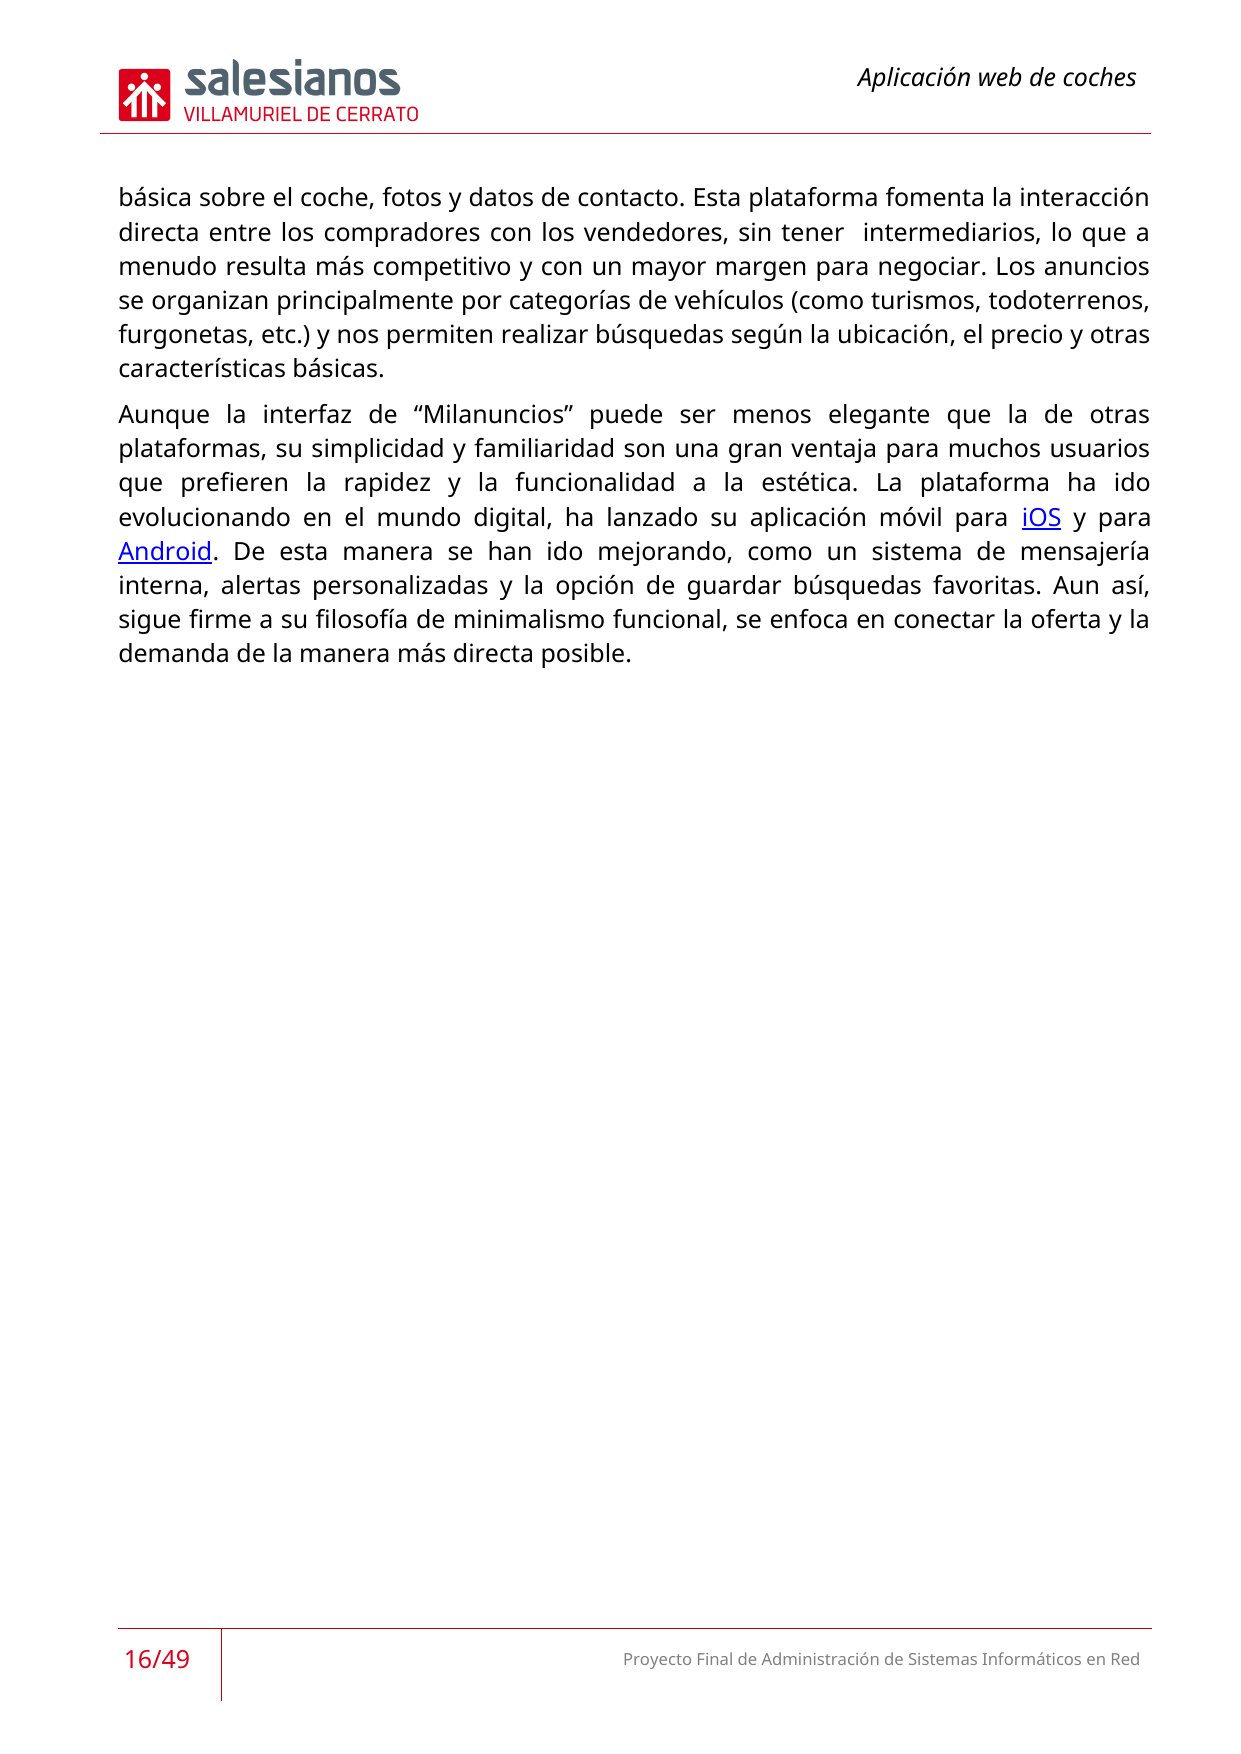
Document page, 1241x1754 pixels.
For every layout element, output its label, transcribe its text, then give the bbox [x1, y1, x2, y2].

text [118, 180, 1152, 384]
text Aunque la interfaz de “Milanuncios” puede ser menos elegante que la de otras plataformas, su simplicidad y familiaridad son una gran ventaja para muchos usuarios que prefieren la rapidez y la funcionalidad a la estética. La plataforma ha ido evolucionando en el mundo digital, ha lanzado su aplicación móvil para iOS y para Android. De esta manera se han ido mejorando, como un sistema de mensajería interna, alertas personalizadas y la opción de guardar búsquedas favoritas. Aun así, sigue firme a su filosofía de minimalismo funcional, se enfoca en conectar la oferta y la demanda de la manera más directa posible. [118, 397, 1152, 669]
picture [118, 59, 419, 126]
